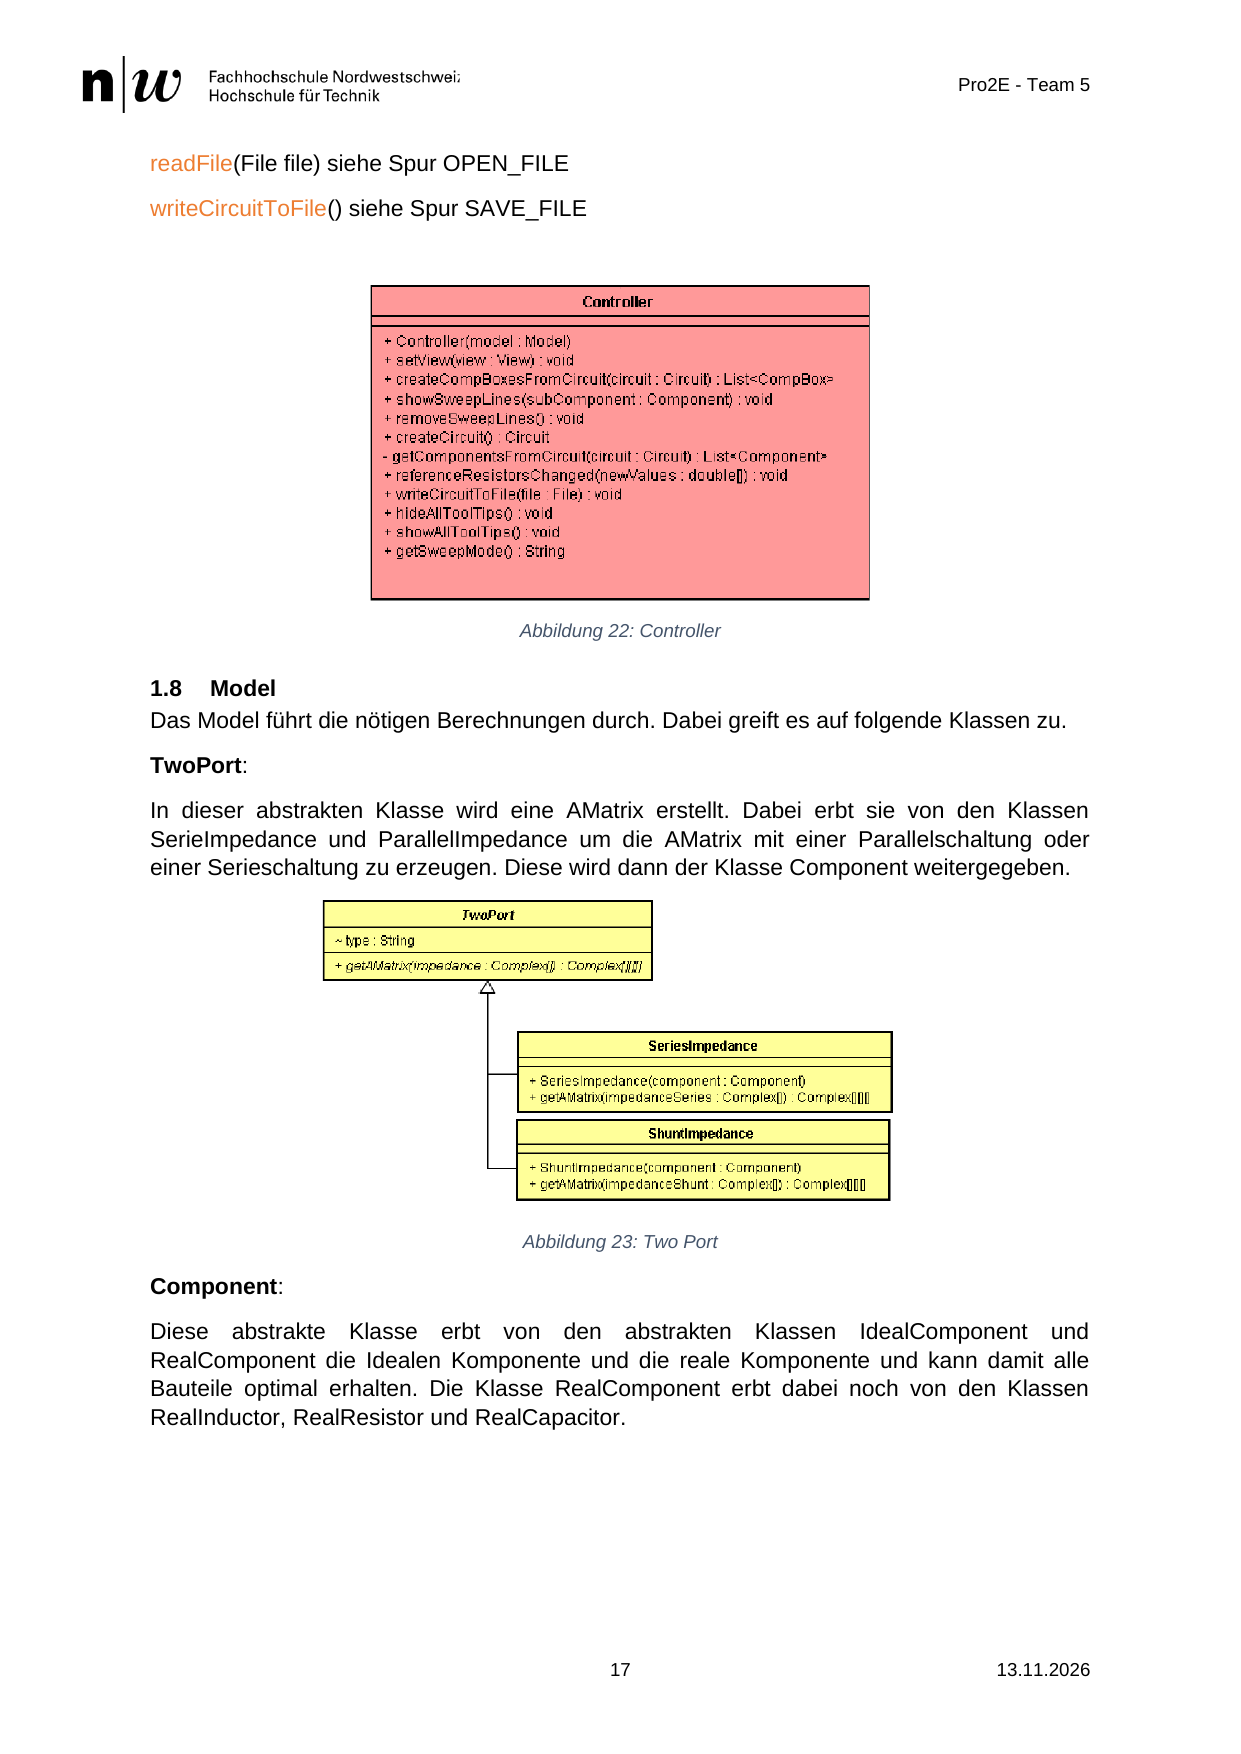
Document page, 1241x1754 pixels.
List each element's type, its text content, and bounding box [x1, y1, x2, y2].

text Component: [150, 1273, 1090, 1299]
text In dieser abstrakten Klasse wird eine AMatrix erstellt. Dabei erbt sie von den Klassen SerieImpedance und ParallelImpedance um die AMatrix mit einer Parallelschaltung oder einer Serieschaltung zu erzeugen. Diese wird dann der Klasse Component weitergegeben. [150, 797, 1090, 881]
text Abbildung 22: Controller [150, 619, 1090, 641]
picture [322, 899, 918, 1212]
text TwoPort: [150, 752, 1090, 778]
text readFile(File file) siehe Spur OPEN_FILE [150, 150, 1090, 176]
text Das Model führt die nötigen Berechnungen durch. Dabei greift es auf folgende Klassen zu. [150, 707, 1090, 733]
text Diese abstrakte Klasse erbt von den abstrakten Klassen IdealComponent und RealComponent die Idealen Komponente und die reale Komponente und kann damit alle Bauteile optimal erhalten. Die Klasse RealComponent erbt dabei noch von den Klassen RealInductor, RealResistor und RealCapacitor. [150, 1318, 1090, 1430]
text writeCircuitToFile() siehe Spur SAVE_FILE [150, 195, 1090, 221]
picture [81, 56, 460, 113]
text Abbildung 23: Two Port [150, 1231, 1090, 1252]
picture [370, 285, 870, 601]
subtitle Model [150, 674, 276, 701]
